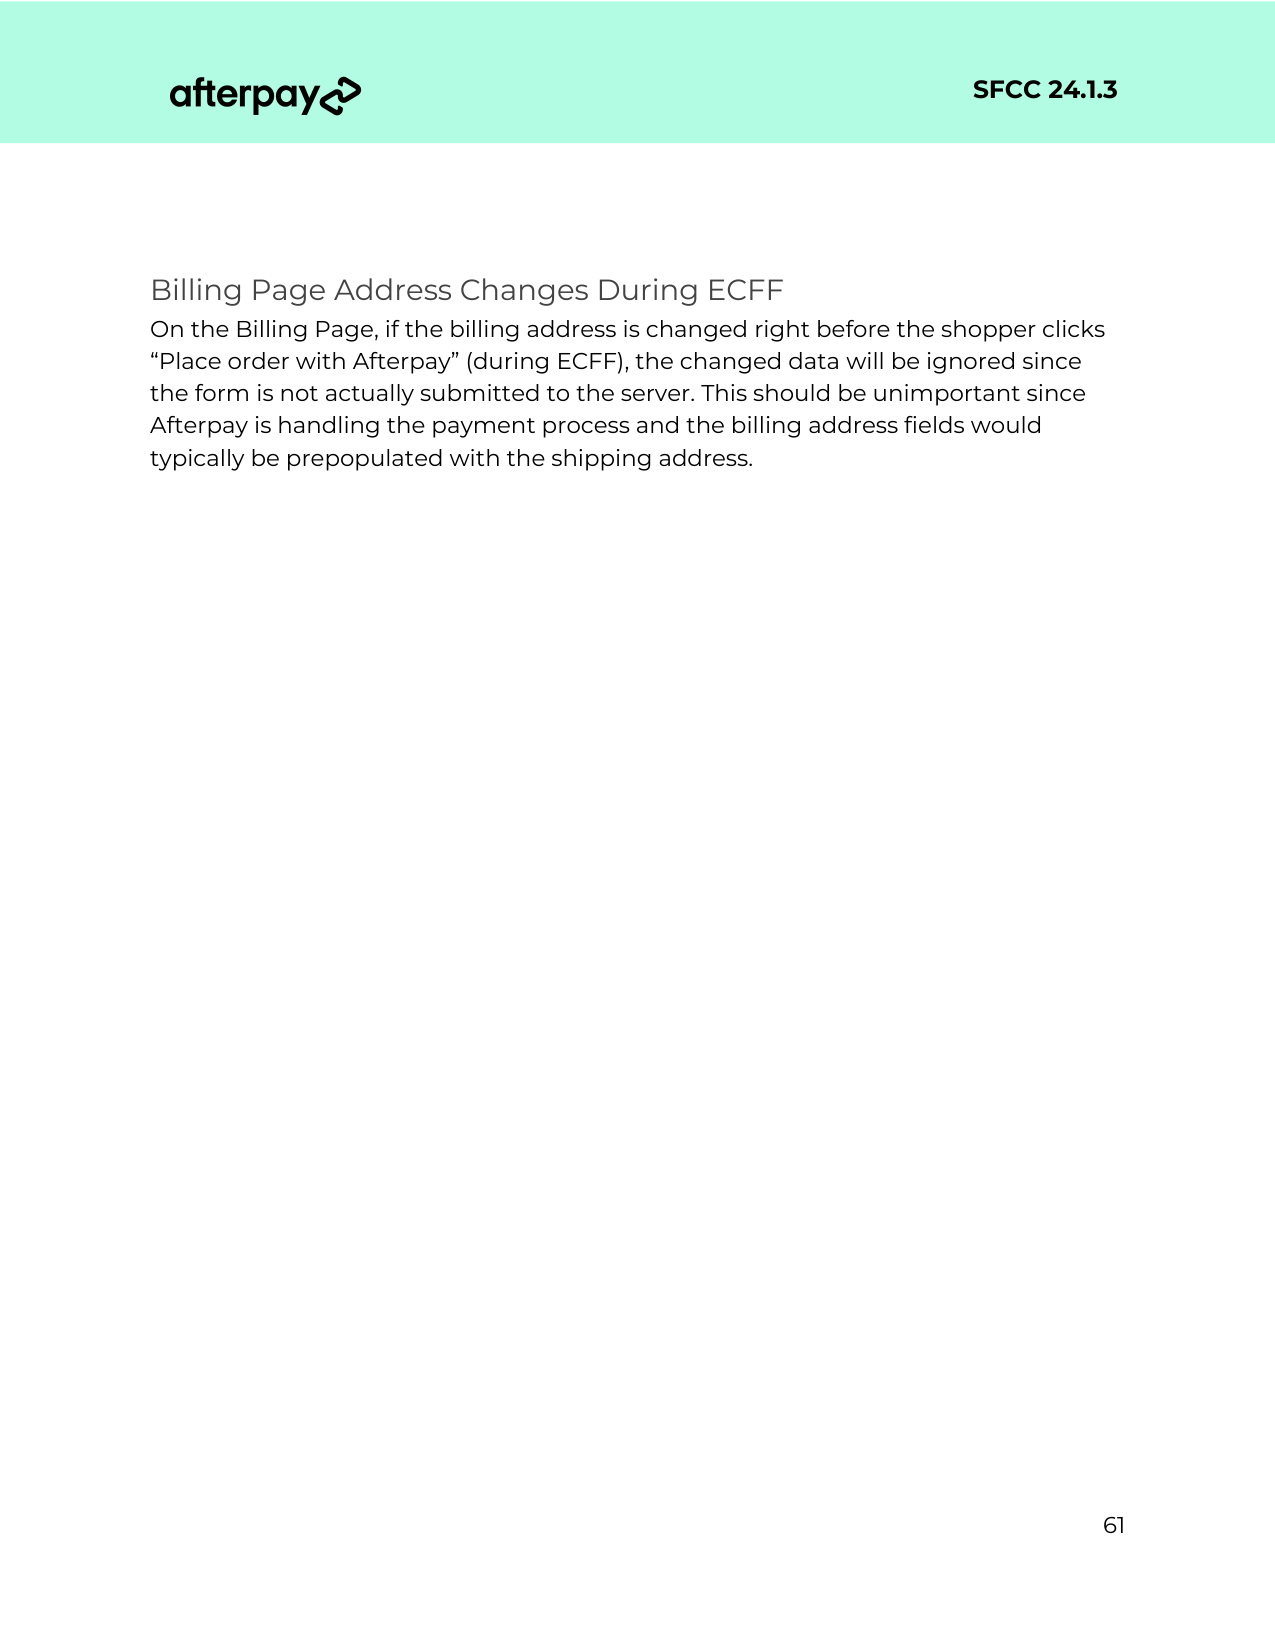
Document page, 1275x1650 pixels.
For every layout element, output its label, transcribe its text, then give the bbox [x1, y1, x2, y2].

subtitle Billing Page Address Changes During ECFF [150, 272, 1125, 307]
text On the Billing Page, if the billing address is changed right before the shopper clicks “Place order with Afterpay” (during ECFF), the changed data will be ignored since the form is not actually submitted to the server. This should be unimportant since Afterpay is handling the payment process and the billing address fields would typically be prepopulated with the shipping address. [150, 316, 1125, 472]
picture [134, 48, 397, 144]
